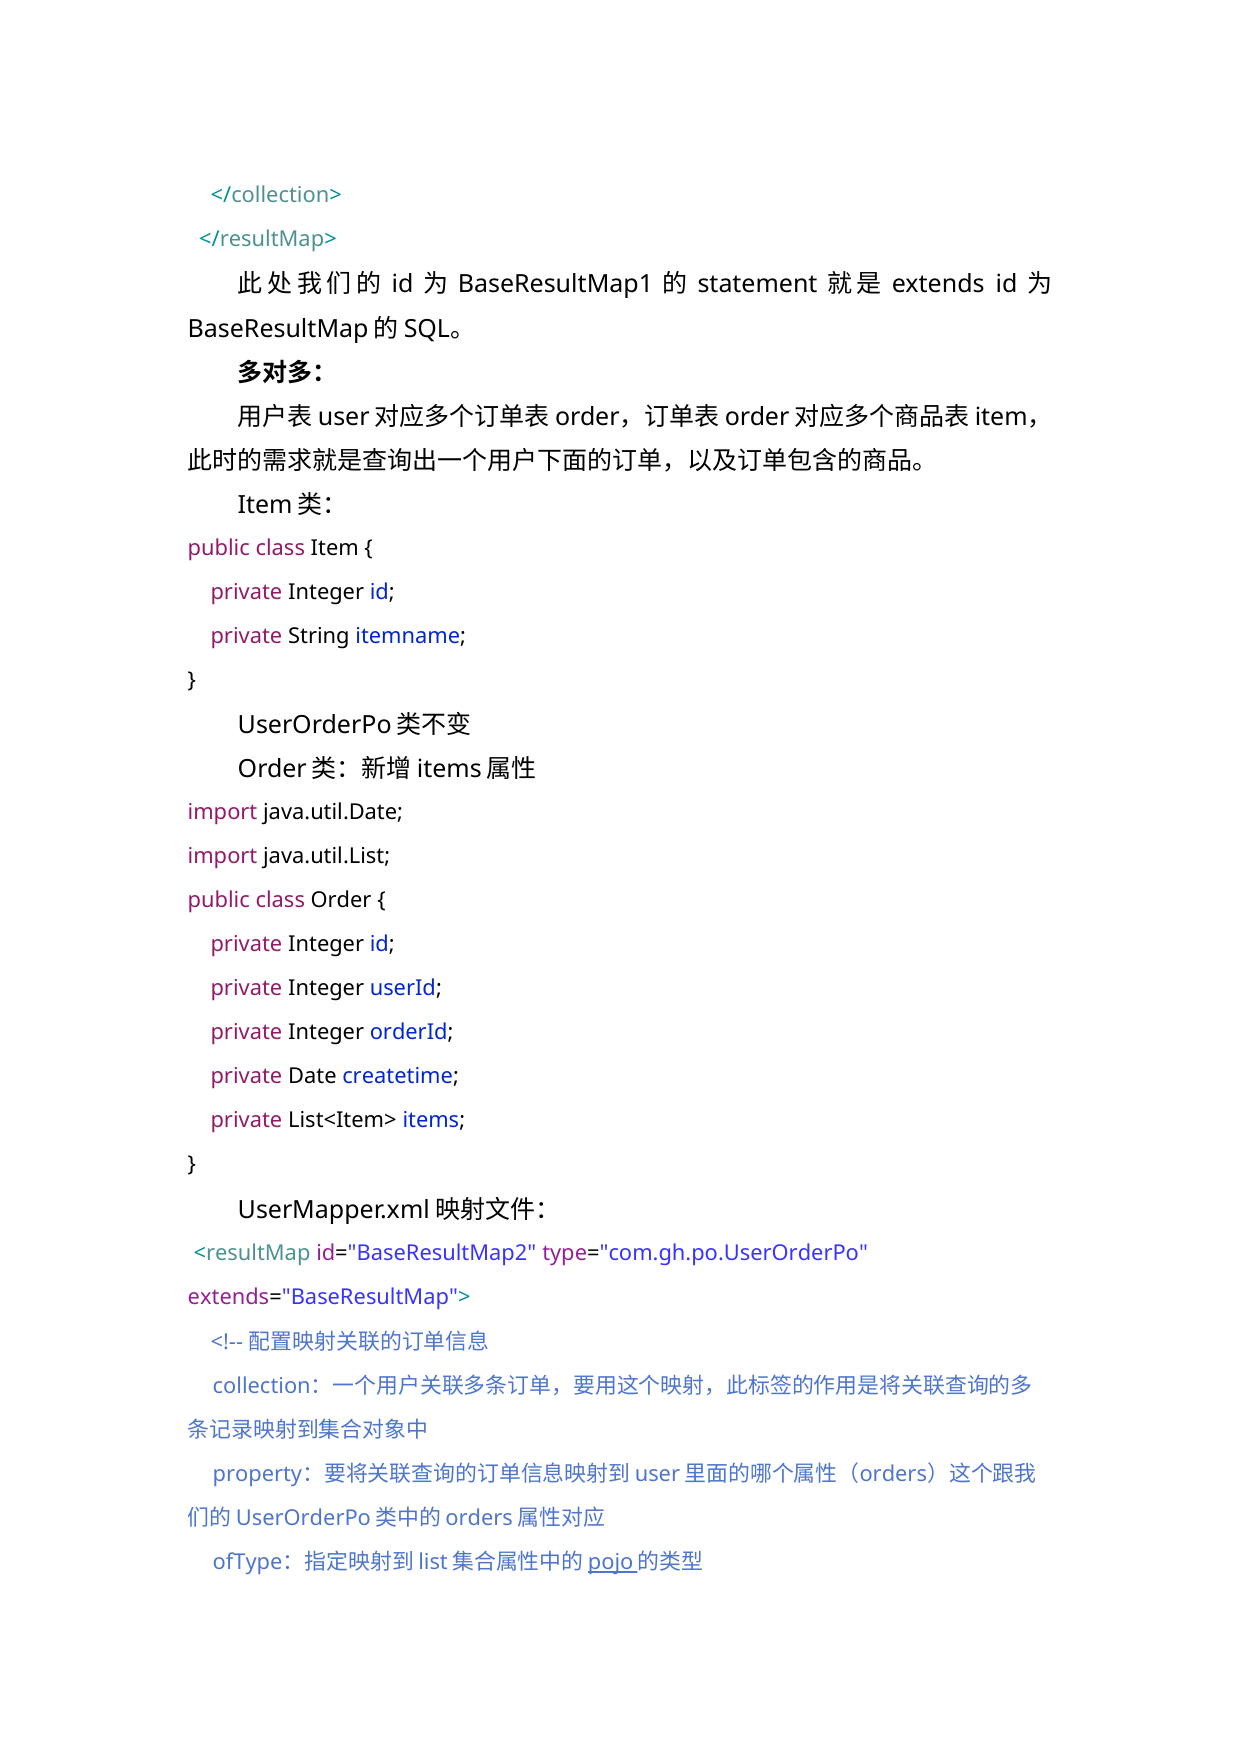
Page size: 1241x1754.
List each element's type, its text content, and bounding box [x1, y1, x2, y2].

text } [187, 657, 1053, 701]
text <!-- 配置映射关联的订单信息 [187, 1318, 1053, 1362]
list UserOrderPo类不变 [187, 701, 1053, 745]
text public class Order { [187, 877, 1053, 921]
text <resultMap id="BaseResultMap2" type="com.gh.po.UserOrderPo" extends="BaseResultMap"> [187, 1229, 1053, 1318]
list 多对多： [187, 348, 1053, 392]
text } [187, 1141, 1053, 1185]
text private List<Item> items; [187, 1097, 1053, 1141]
text ofType：指定映射到list集合属性中的pojo的类型 [187, 1538, 1053, 1582]
text public class Item { [187, 524, 1053, 568]
text import java.util.Date; [187, 789, 1053, 833]
text </resultMap> [187, 216, 1053, 260]
text private Date createtime; [187, 1053, 1053, 1097]
text </collection> [187, 172, 1053, 216]
list 用户表user对应多个订单表order，订单表order对应多个商品表item，此时的需求就是查询出一个用户下面的订单，以及订单包含的商品。 [187, 392, 1053, 480]
text import java.util.List; [187, 833, 1053, 877]
list 此处我们的id为BaseResultMap1的statement就是extends id为BaseResultMap的SQL。 [187, 260, 1053, 348]
text private Integer userId; [187, 965, 1053, 1009]
text private Integer orderId; [187, 1009, 1053, 1053]
text private Integer id; [187, 568, 1053, 613]
list UserMapper.xml映射文件： [187, 1185, 1053, 1229]
text collection：一个用户关联多条订单，要用这个映射，此标签的作用是将关联查询的多条记录映射到集合对象中 [187, 1362, 1053, 1450]
text private Integer id; [187, 921, 1053, 965]
text property：要将关联查询的订单信息映射到user里面的哪个属性（orders）这个跟我们的UserOrderPo类中的orders属性对应 [187, 1450, 1053, 1538]
text private String itemname; [187, 613, 1053, 657]
list Order类：新增items属性 [187, 745, 1053, 789]
list Item类： [187, 480, 1053, 524]
